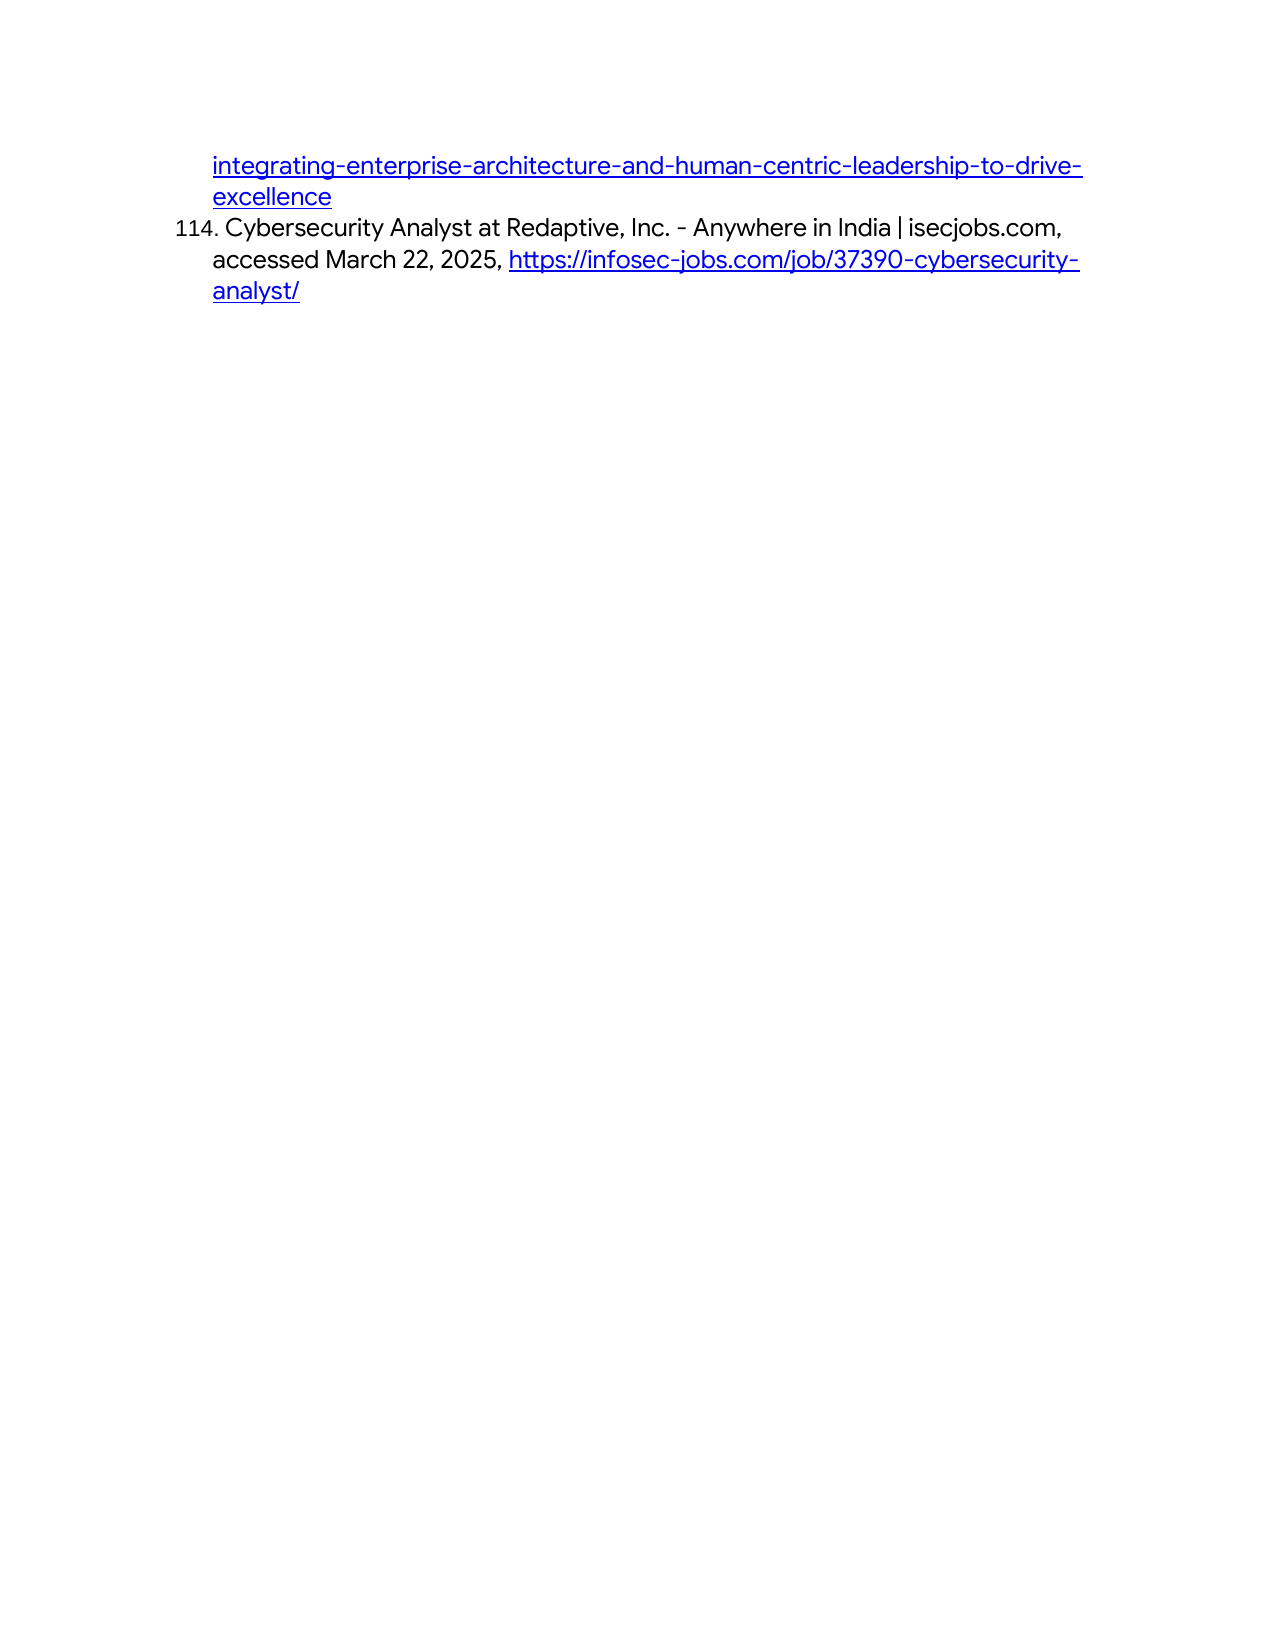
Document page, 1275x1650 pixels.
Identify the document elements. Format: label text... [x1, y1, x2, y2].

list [175, 150, 1125, 213]
list Cybersecurity Analyst at Redaptive, Inc. - Anywhere in India | isecjobs.com, accessed March 22, 2025, https://infosec-jobs.com/job/37390-cybersecurity-analyst/ [175, 213, 1125, 307]
